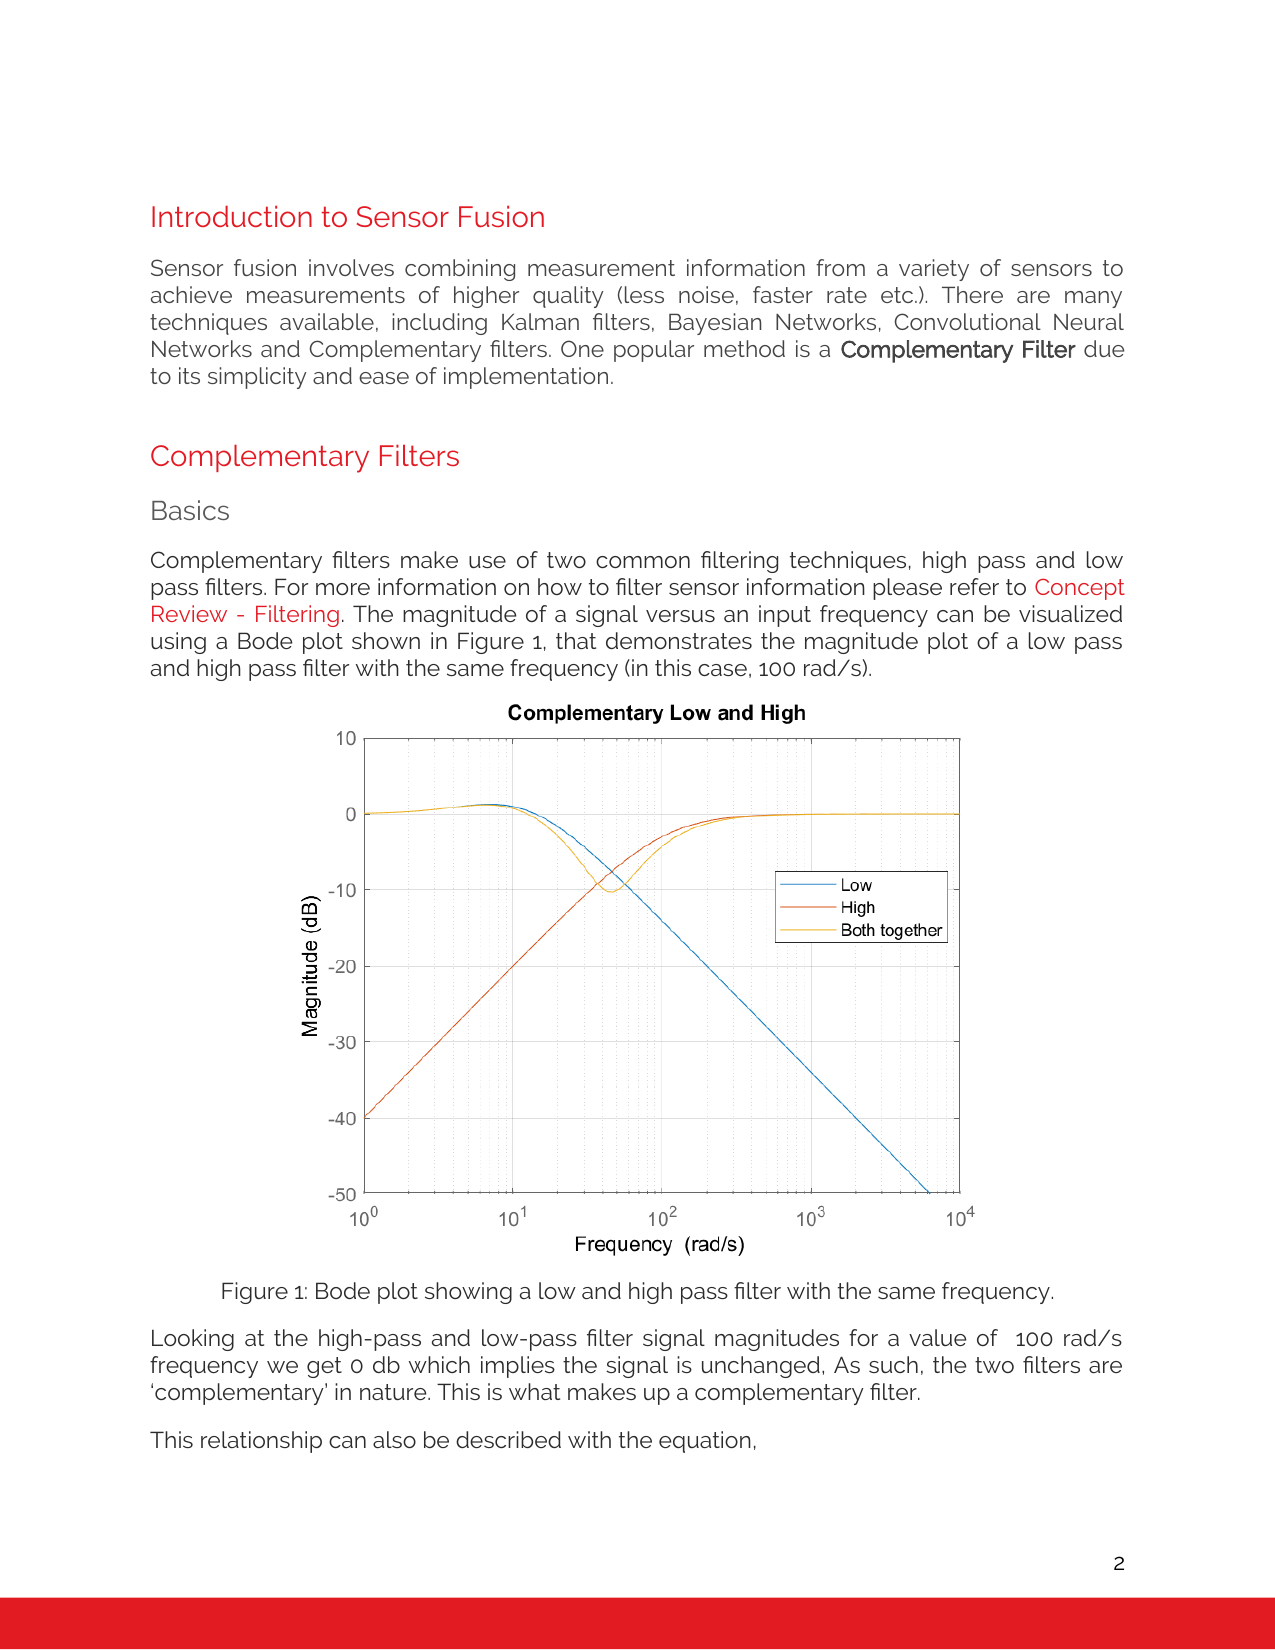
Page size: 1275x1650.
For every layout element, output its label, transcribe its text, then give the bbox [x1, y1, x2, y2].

text Looking at the high-pass and low-pass filter signal magnitudes for a value of 100 rad/s frequency we get 0 db which implies the signal is unchanged, As such, the two filters are ‘complementary’ in nature. This is what makes up a complementary filter. [150, 1325, 1125, 1406]
subtitle Basics [150, 494, 1125, 526]
text Complementary filters make use of two common filtering techniques, high pass and low pass filters. For more information on how to filter sensor information please refer to Concept Review - Filtering. The magnitude of a signal versus an input frequency can be visualized using a Bode plot shown in Figure 1, that demonstrates the magnitude plot of a low pass and high pass filter with the same frequency (in this case, 100 rad/s). [150, 547, 1125, 682]
subtitle Introduction to Sensor Fusion [150, 200, 1125, 234]
subtitle Complementary Filters [150, 439, 1125, 474]
text Figure 1: Bode plot showing a low and high pass filter with the same frequency. [150, 1278, 1125, 1304]
picture [299, 702, 976, 1257]
text Sensor fusion involves combining measurement information from a variety of sensors to achieve measurements of higher quality (less noise, faster rate etc.). There are many techniques available, including Kalman filters, Bayesian Networks, Convolutional Neural Networks and Complementary filters. One popular method is a Complementary Filter due to its simplicity and ease of implementation. [150, 255, 1125, 389]
text This relationship can also be described with the equation, [150, 1427, 1125, 1454]
